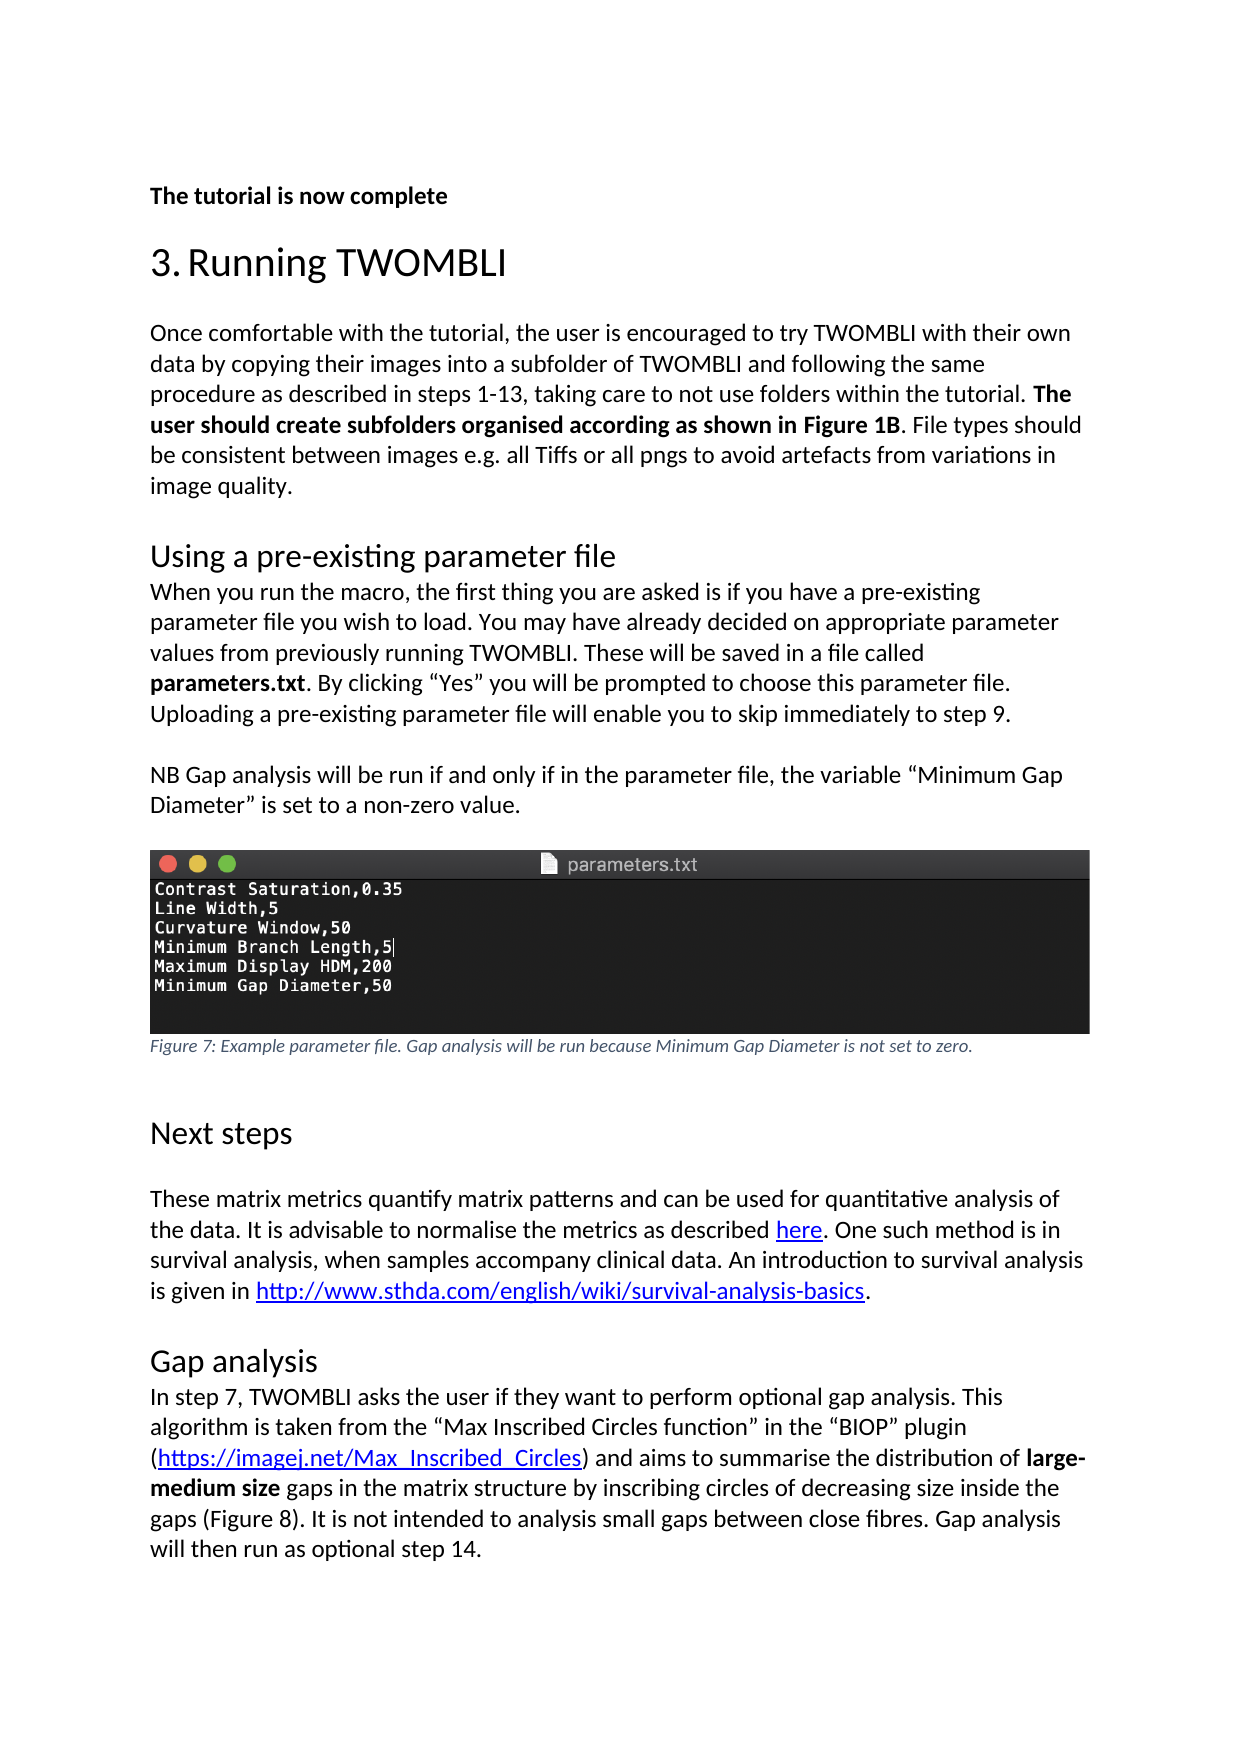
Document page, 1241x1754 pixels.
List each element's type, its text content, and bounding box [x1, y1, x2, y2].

subtitle Running TWOMBLI [150, 236, 1090, 287]
text These matrix metrics quantify matrix patterns and can be used for quantitative analysis of the data. It is advisable to normalise the metrics as described here. One such method is in survival analysis, when samples accompany clinical data. An introduction to survival analysis is given in http://www.sthda.com/english/wiki/survival-analysis-basics. [150, 1183, 1090, 1306]
text When you run the macro, the first thing you are asked is if you have a pre-existing parameter file you wish to load. You may have already decided on appropriate parameter values from previously running TWOMBLI. These will be saved in a file called parameters.txt. By clicking “Yes” you will be prompted to choose this parameter file. Uploading a pre-existing parameter file will enable you to skip immediately to step 9. [150, 576, 1090, 728]
subtitle Gap analysis [150, 1340, 1090, 1381]
text The tutorial is now complete [150, 181, 1090, 211]
text In step 7, TWOMBLI asks the user if they want to perform optional gap analysis. This algorithm is taken from the “Max Inscribed Circles function” in the “BIOP” plugin (https://imagej.net/Max_Inscribed_Circles) and aims to summarise the distribution of large-medium size gaps in the matrix structure by inscribing circles of decreasing size inside the gaps (Figure 8). It is not intended to analysis small gaps between close fibres. Gap analysis will then run as optional step 14. [150, 1381, 1090, 1564]
text NB Gap analysis will be run if and only if in the parameter file, the variable “Minimum Gap Diameter” is set to a non-zero value. [150, 759, 1090, 820]
text Once comfortable with the tutorial, the user is encouraged to try TWOMBLI with their own data by copying their images into a subfolder of TWOMBLI and following the same procedure as described in steps 1-13, taking care to not use folders within the tutorial. The user should create subfolders organised according as shown in Figure 1B. File types should be consistent between images e.g. all Tiffs or all pngs to avoid artefacts from variations in image quality. [150, 317, 1090, 501]
subtitle Next steps [150, 1112, 1090, 1153]
picture [150, 850, 1090, 1034]
subtitle Using a pre-existing parameter file [150, 535, 1090, 576]
